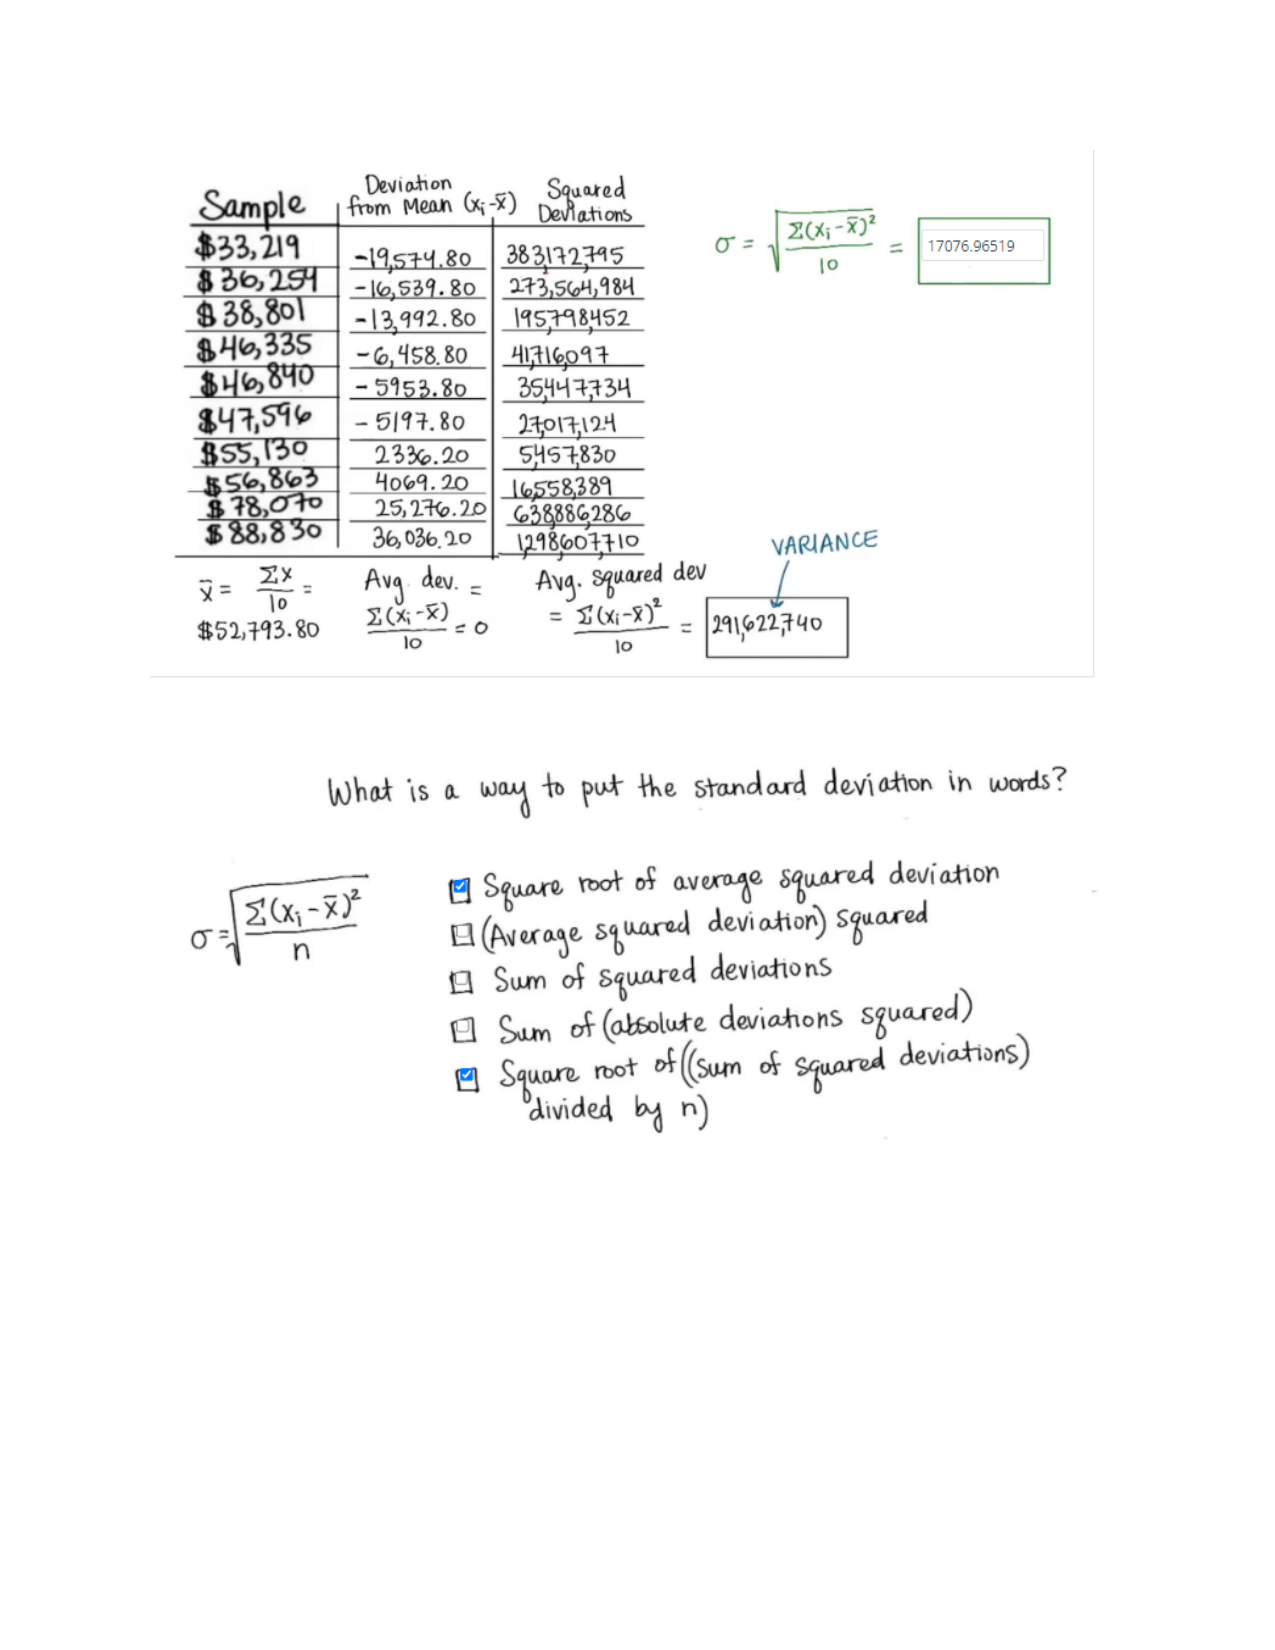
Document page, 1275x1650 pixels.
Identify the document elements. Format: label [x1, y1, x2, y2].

picture [150, 150, 1125, 680]
picture [150, 743, 1125, 1175]
